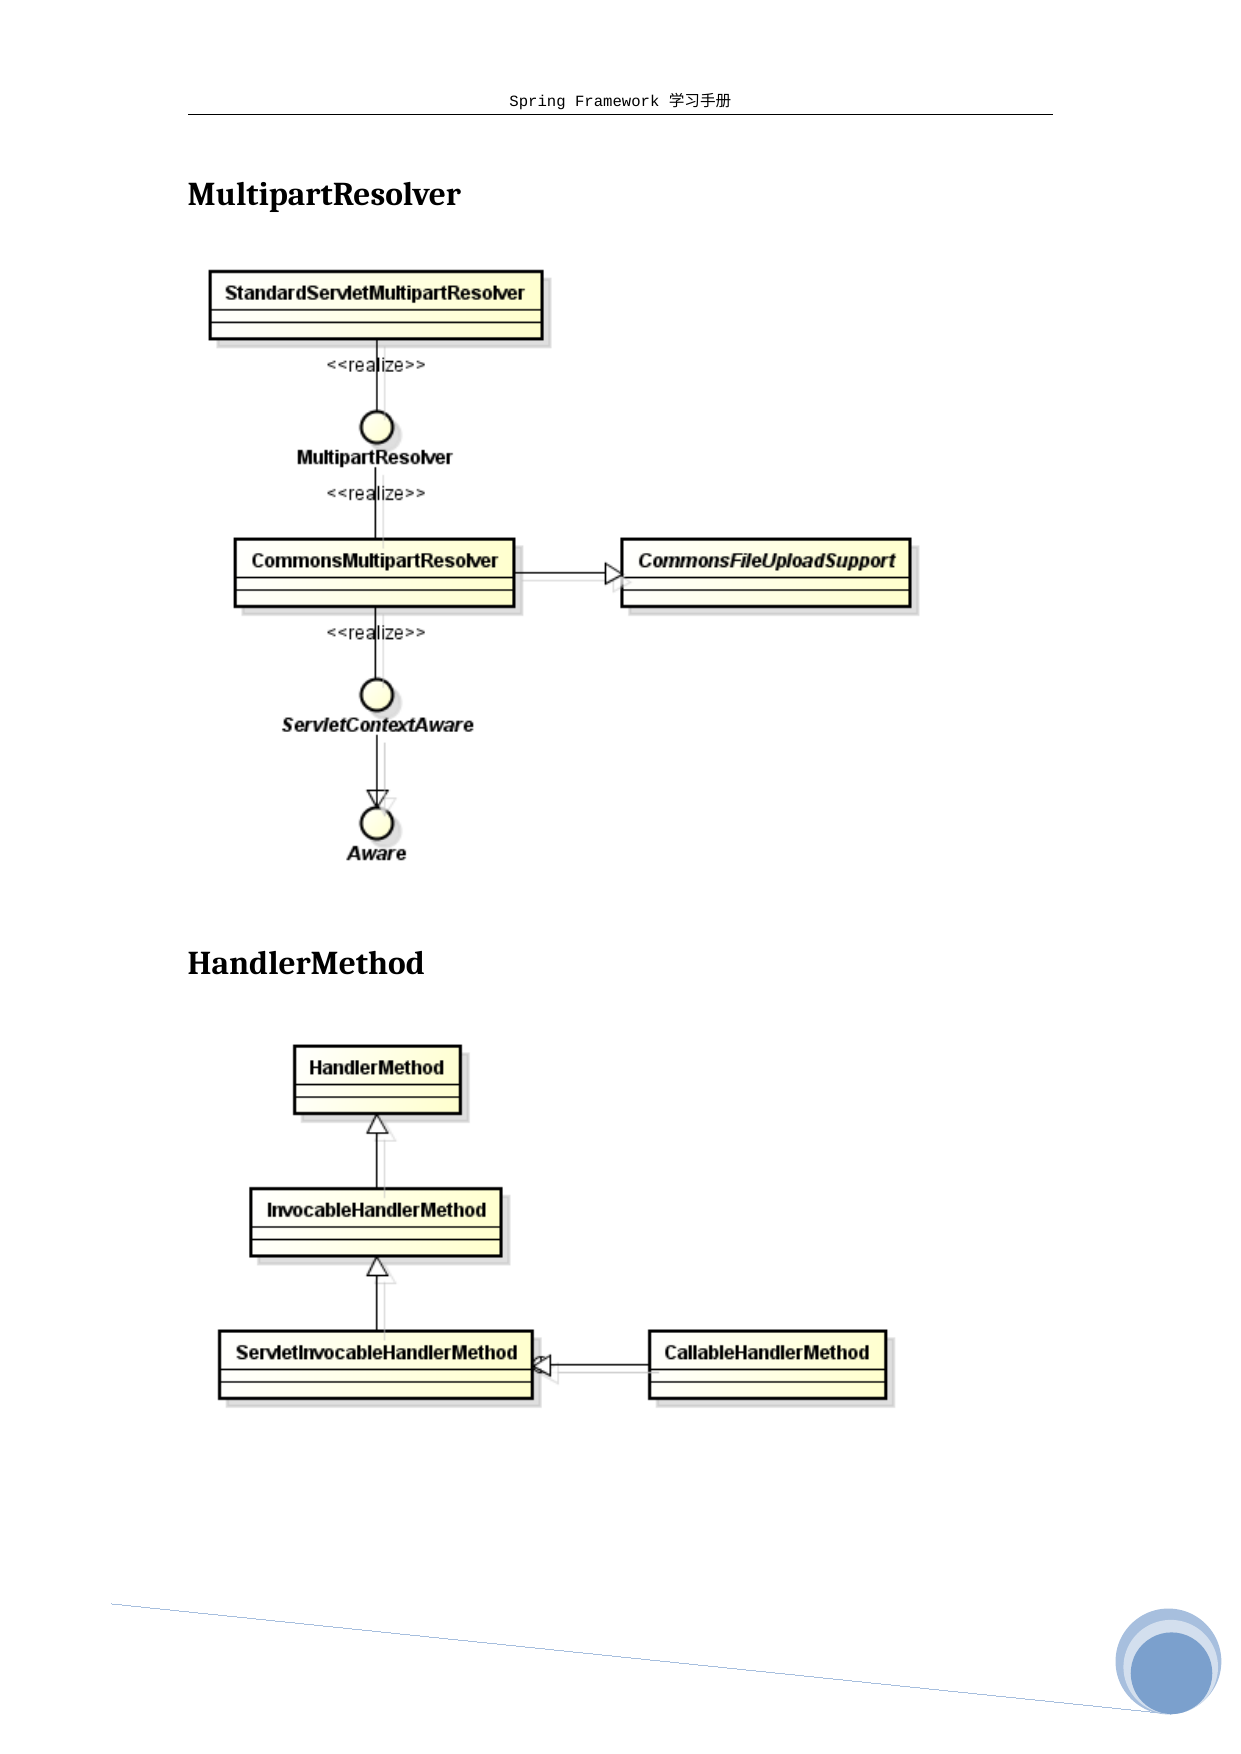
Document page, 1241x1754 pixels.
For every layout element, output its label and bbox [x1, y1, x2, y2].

picture [187, 254, 940, 876]
picture [187, 1023, 922, 1430]
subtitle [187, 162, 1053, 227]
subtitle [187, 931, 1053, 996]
